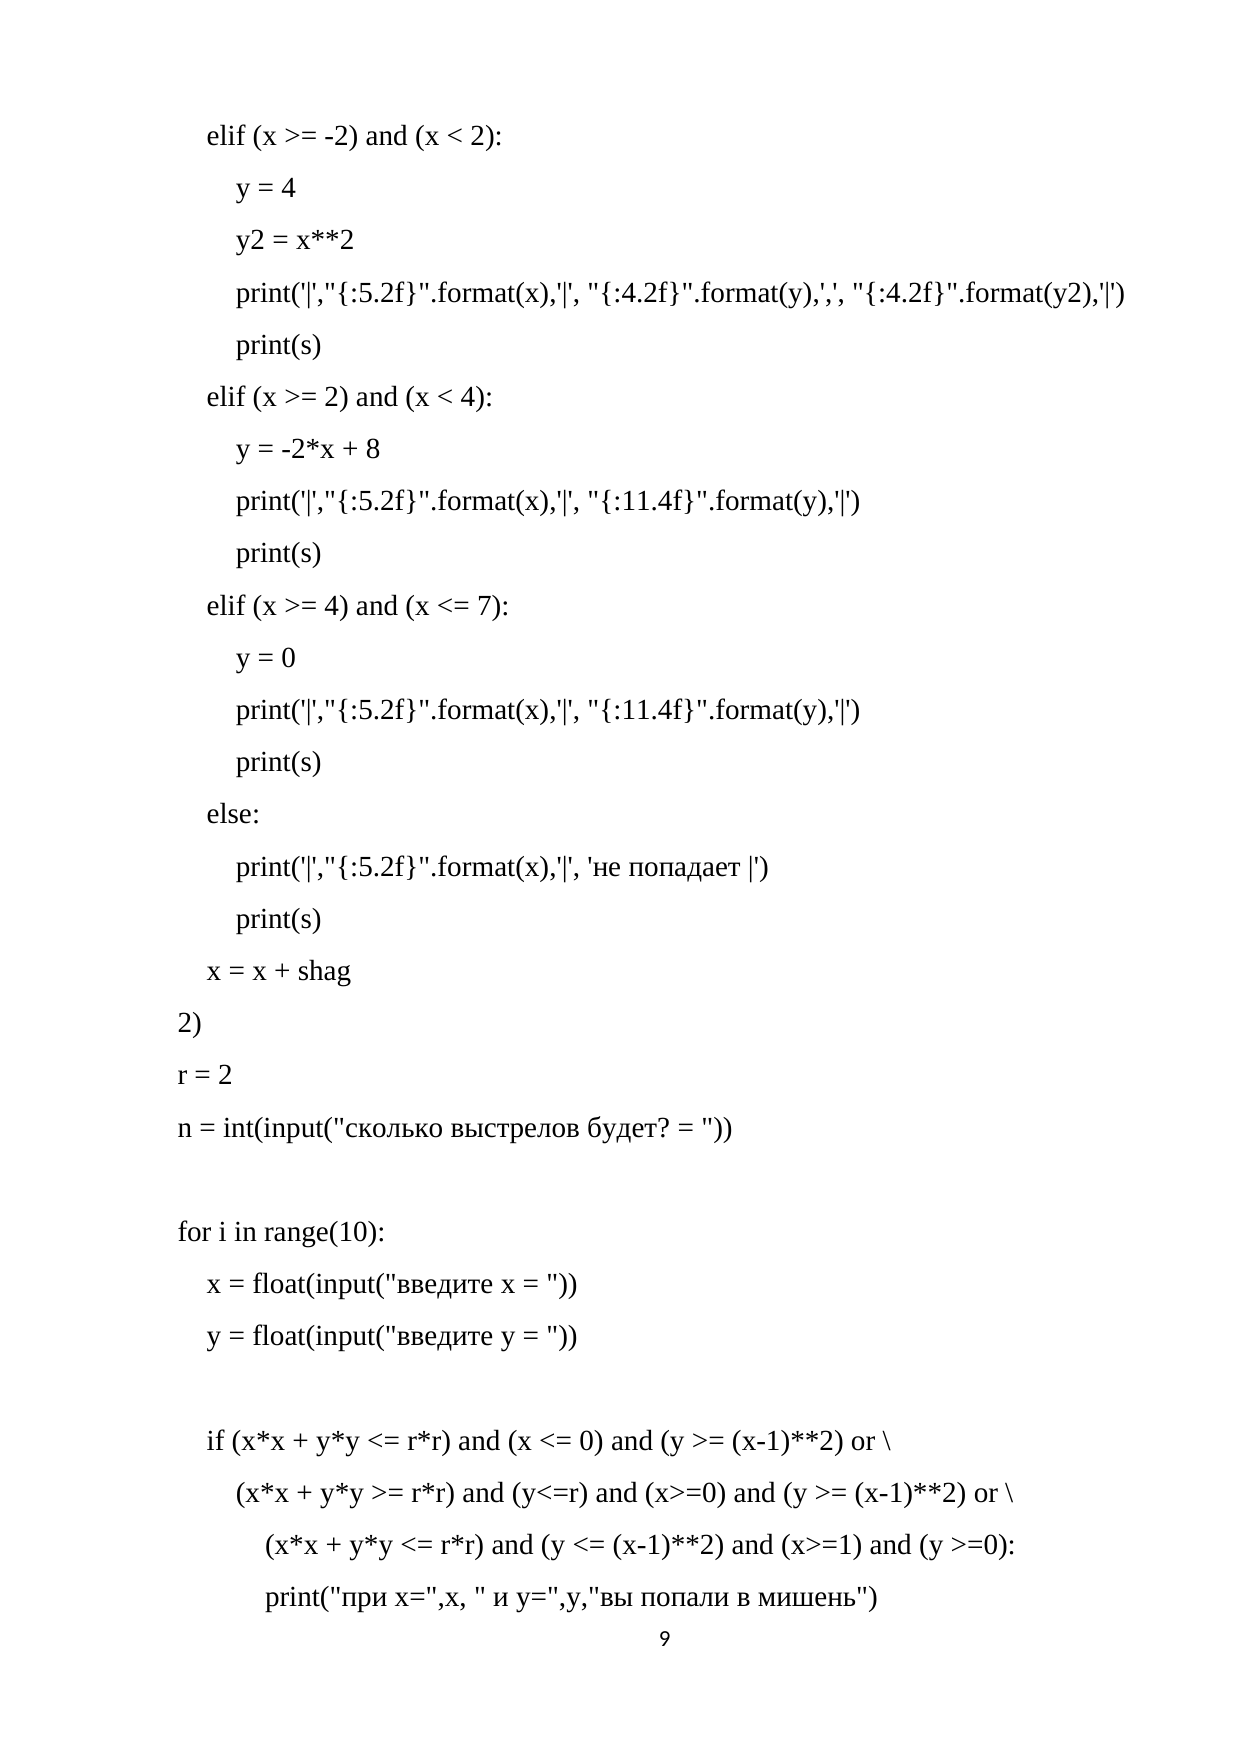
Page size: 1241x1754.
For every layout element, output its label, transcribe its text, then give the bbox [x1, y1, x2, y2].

text if (x*x + y*y <= r*r) and (x <= 0) and (y >= (x-1)**2) or \ [177, 1423, 1152, 1456]
text print(s) [177, 536, 1152, 569]
text print(s) [177, 744, 1152, 778]
text print(s) [177, 327, 1152, 360]
text x = float(input("введите x = ")) [177, 1266, 1152, 1300]
text elif (x >= 4) and (x <= 7): [177, 588, 1152, 621]
text print(s) [177, 901, 1152, 934]
text for i in range(10): [177, 1214, 1152, 1248]
text print("при x=",x, " и y=",y,"вы попали в мишень") [177, 1579, 1152, 1613]
text y = float(input("введите y = ")) [177, 1318, 1152, 1352]
text else: [177, 797, 1152, 830]
text print('|',"{:5.2f}".format(x),'|', "{:11.4f}".format(y),'|') [177, 483, 1152, 517]
text print('|',"{:5.2f}".format(x),'|', "{:11.4f}".format(y),'|') [177, 692, 1152, 726]
text n = int(input("сколько выстрелов будет? = ")) [177, 1110, 1152, 1143]
text y = 0 [177, 640, 1152, 673]
text x = x + shag [177, 953, 1152, 987]
text elif (x >= 2) and (x < 4): [177, 379, 1152, 413]
text (x*x + y*y >= r*r) and (y<=r) and (x>=0) and (y >= (x-1)**2) or \ [177, 1475, 1152, 1508]
text elif (x >= -2) and (x < 2): [177, 118, 1152, 152]
text y2 = x**2 [177, 222, 1152, 256]
text print('|',"{:5.2f}".format(x),'|', "{:4.2f}".format(y),',', "{:4.2f}".format(y2),'|') [177, 275, 1152, 308]
text print('|',"{:5.2f}".format(x),'|', 'не попадает |') [177, 849, 1152, 882]
text y = -2*x + 8 [177, 431, 1152, 465]
text (x*x + y*y <= r*r) and (y <= (x-1)**2) and (x>=1) and (y >=0): [177, 1527, 1152, 1561]
text r = 2 [177, 1057, 1152, 1091]
text 2) [177, 1005, 1152, 1039]
text y = 4 [177, 170, 1152, 204]
